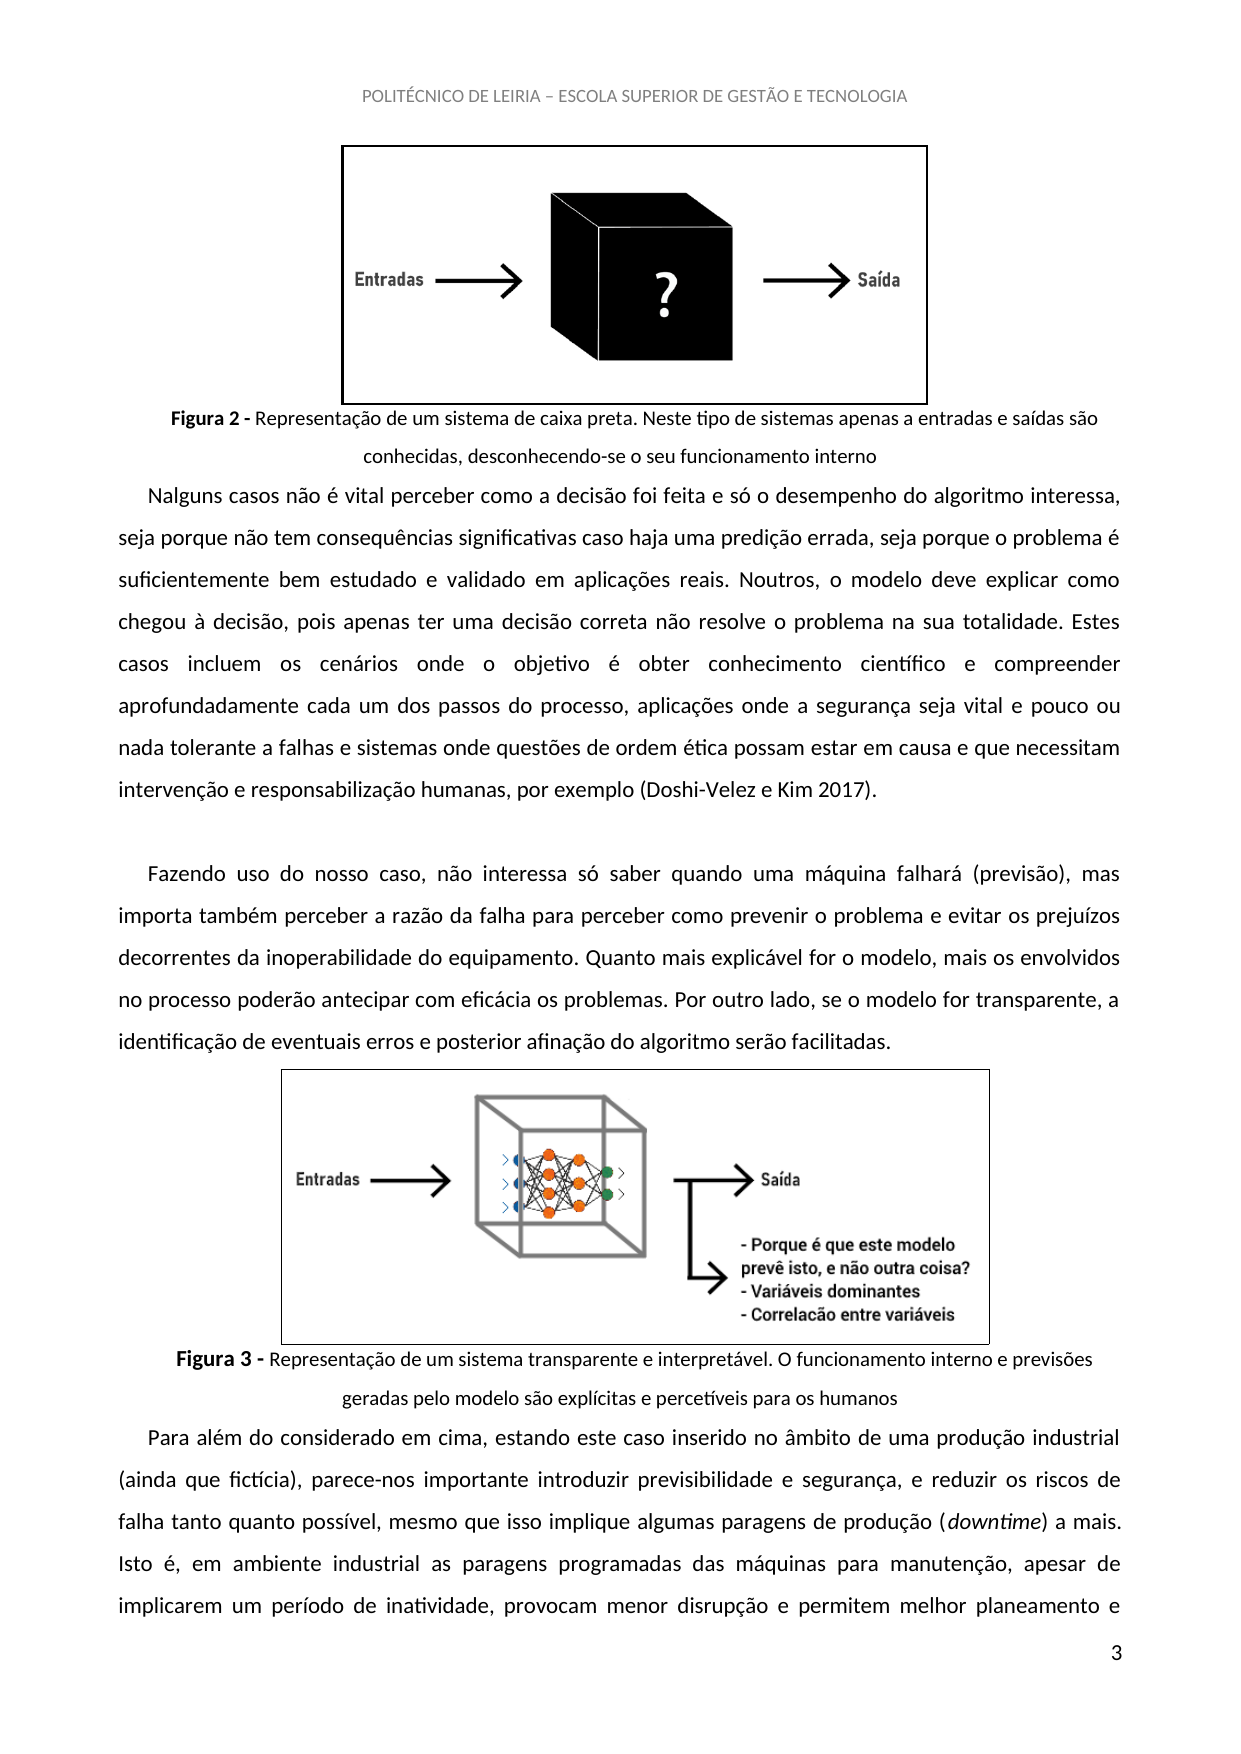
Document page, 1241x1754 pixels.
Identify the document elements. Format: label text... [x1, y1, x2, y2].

text Figura 3 - Representação de um sistema transparente e interpretável. O funcionamento interno e previsões geradas pelo modelo são explícitas e percetíveis para os humanos [118, 1344, 1122, 1411]
text Fazendo uso do nosso caso, não interessa só saber quando uma máquina falhará (previsão), mas importa também perceber a razão da falha para perceber como prevenir o problema e evitar os prejuízos decorrentes da inoperabilidade do equipamento. Quanto mais explicável for o modelo, mais os envolvidos no processo poderão antecipar com eficácia os problemas. Por outro lado, se o modelo for transparente, a identificação de eventuais erros e posterior afinação do algoritmo serão facilitadas. [118, 859, 1122, 1055]
picture [344, 147, 926, 403]
text Nalguns casos não é vital perceber como a decisão foi feita e só o desempenho do algoritmo interessa, seja porque não tem consequências significativas caso haja uma predição errada, seja porque o problema é suficientemente bem estudado e validado em aplicações reais. Noutros, o modelo deve explicar como chegou à decisão, pois apenas ter uma decisão correta não resolve o problema na sua totalidade. Estes casos incluem os cenários onde o objetivo é obter conhecimento científico e compreender aprofundadamente cada um dos passos do processo, aplicações onde a segurança seja vital e pouco ou nada tolerante a falhas e sistemas onde questões de ordem ética possam estar em causa e que necessitam intervenção e responsabilização humanas, por exemplo (Doshi-Velez e Kim 2017). [118, 481, 1122, 803]
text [118, 1423, 1122, 1619]
text Figura 2 - Representação de um sistema de caixa preta. Neste tipo de sistemas apenas a entradas e saídas são conhecidas, desconhecendo-se o seu funcionamento interno [118, 405, 1122, 468]
picture [282, 1070, 989, 1344]
